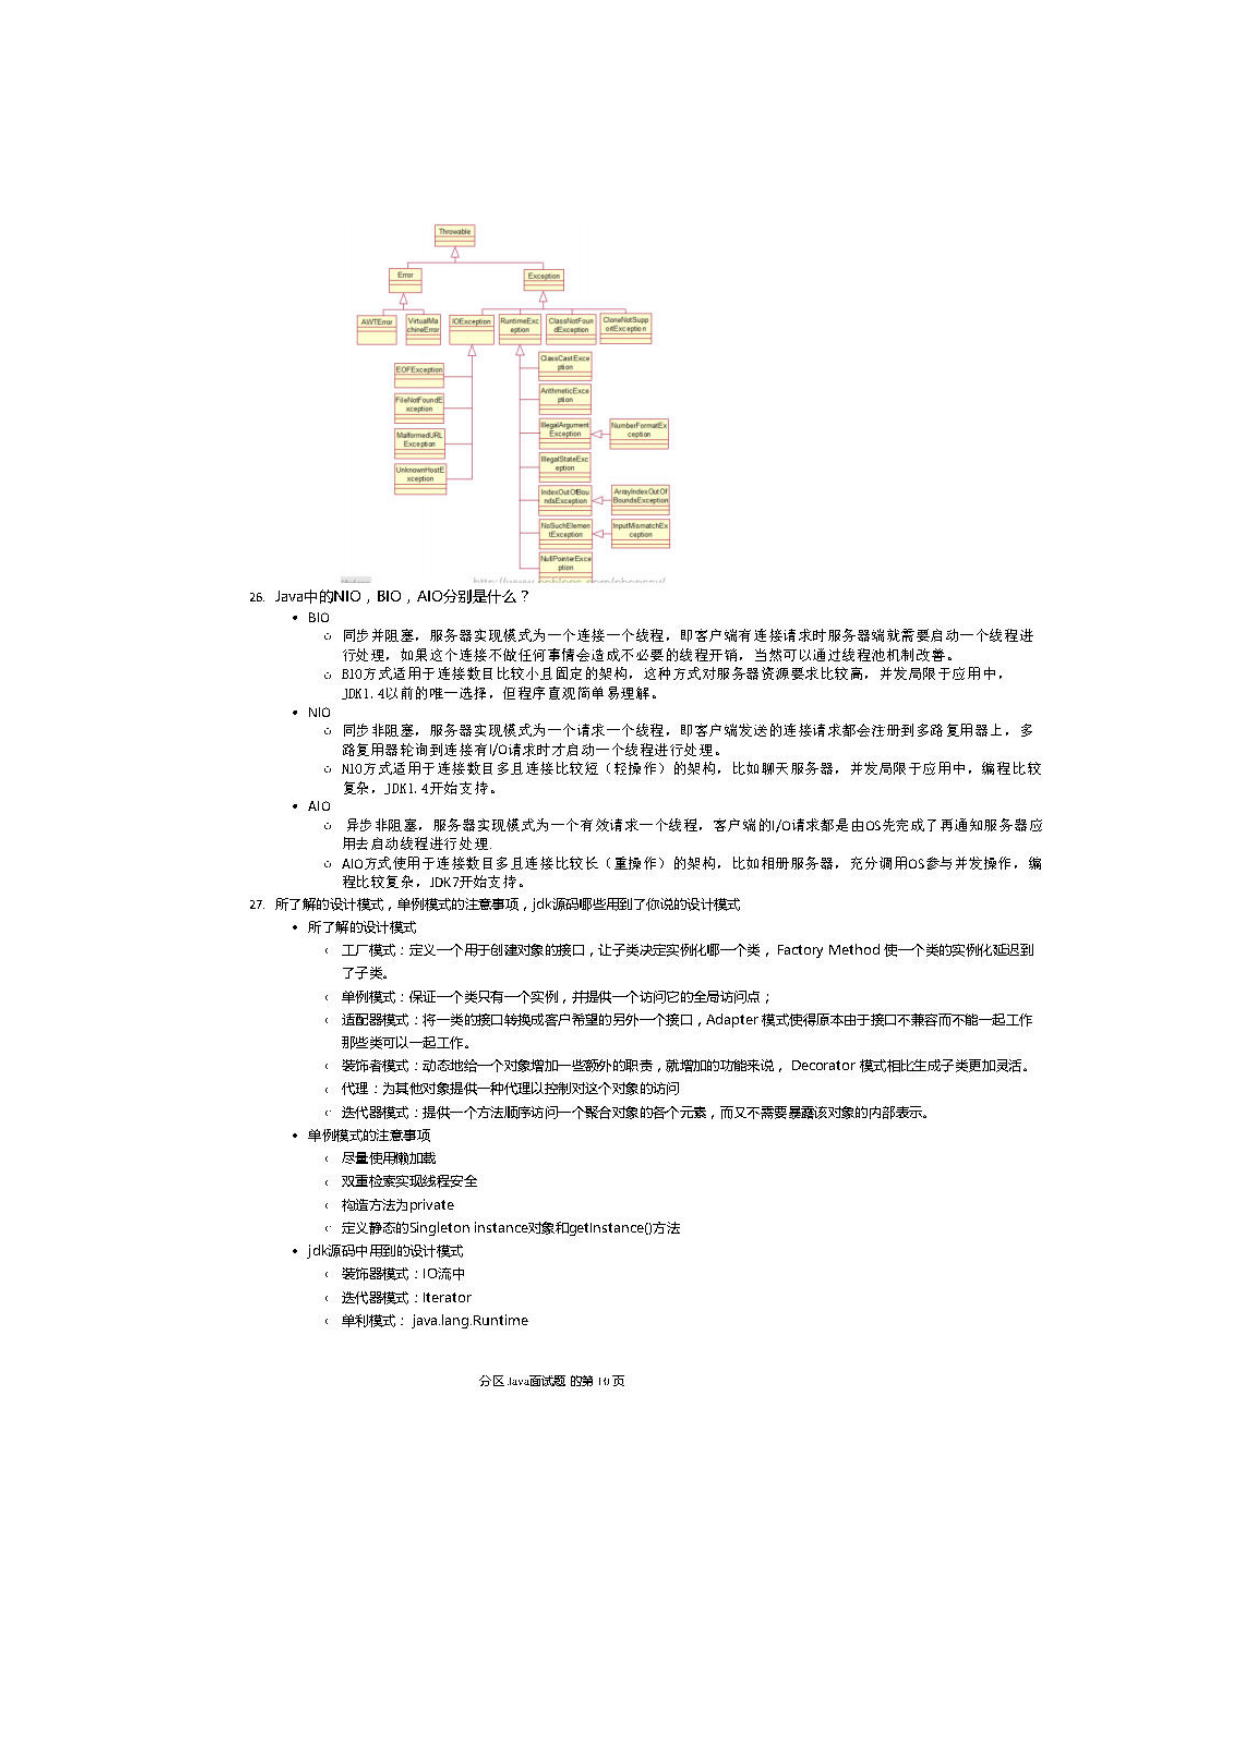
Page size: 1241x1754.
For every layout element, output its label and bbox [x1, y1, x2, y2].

picture [187, 172, 1053, 1395]
